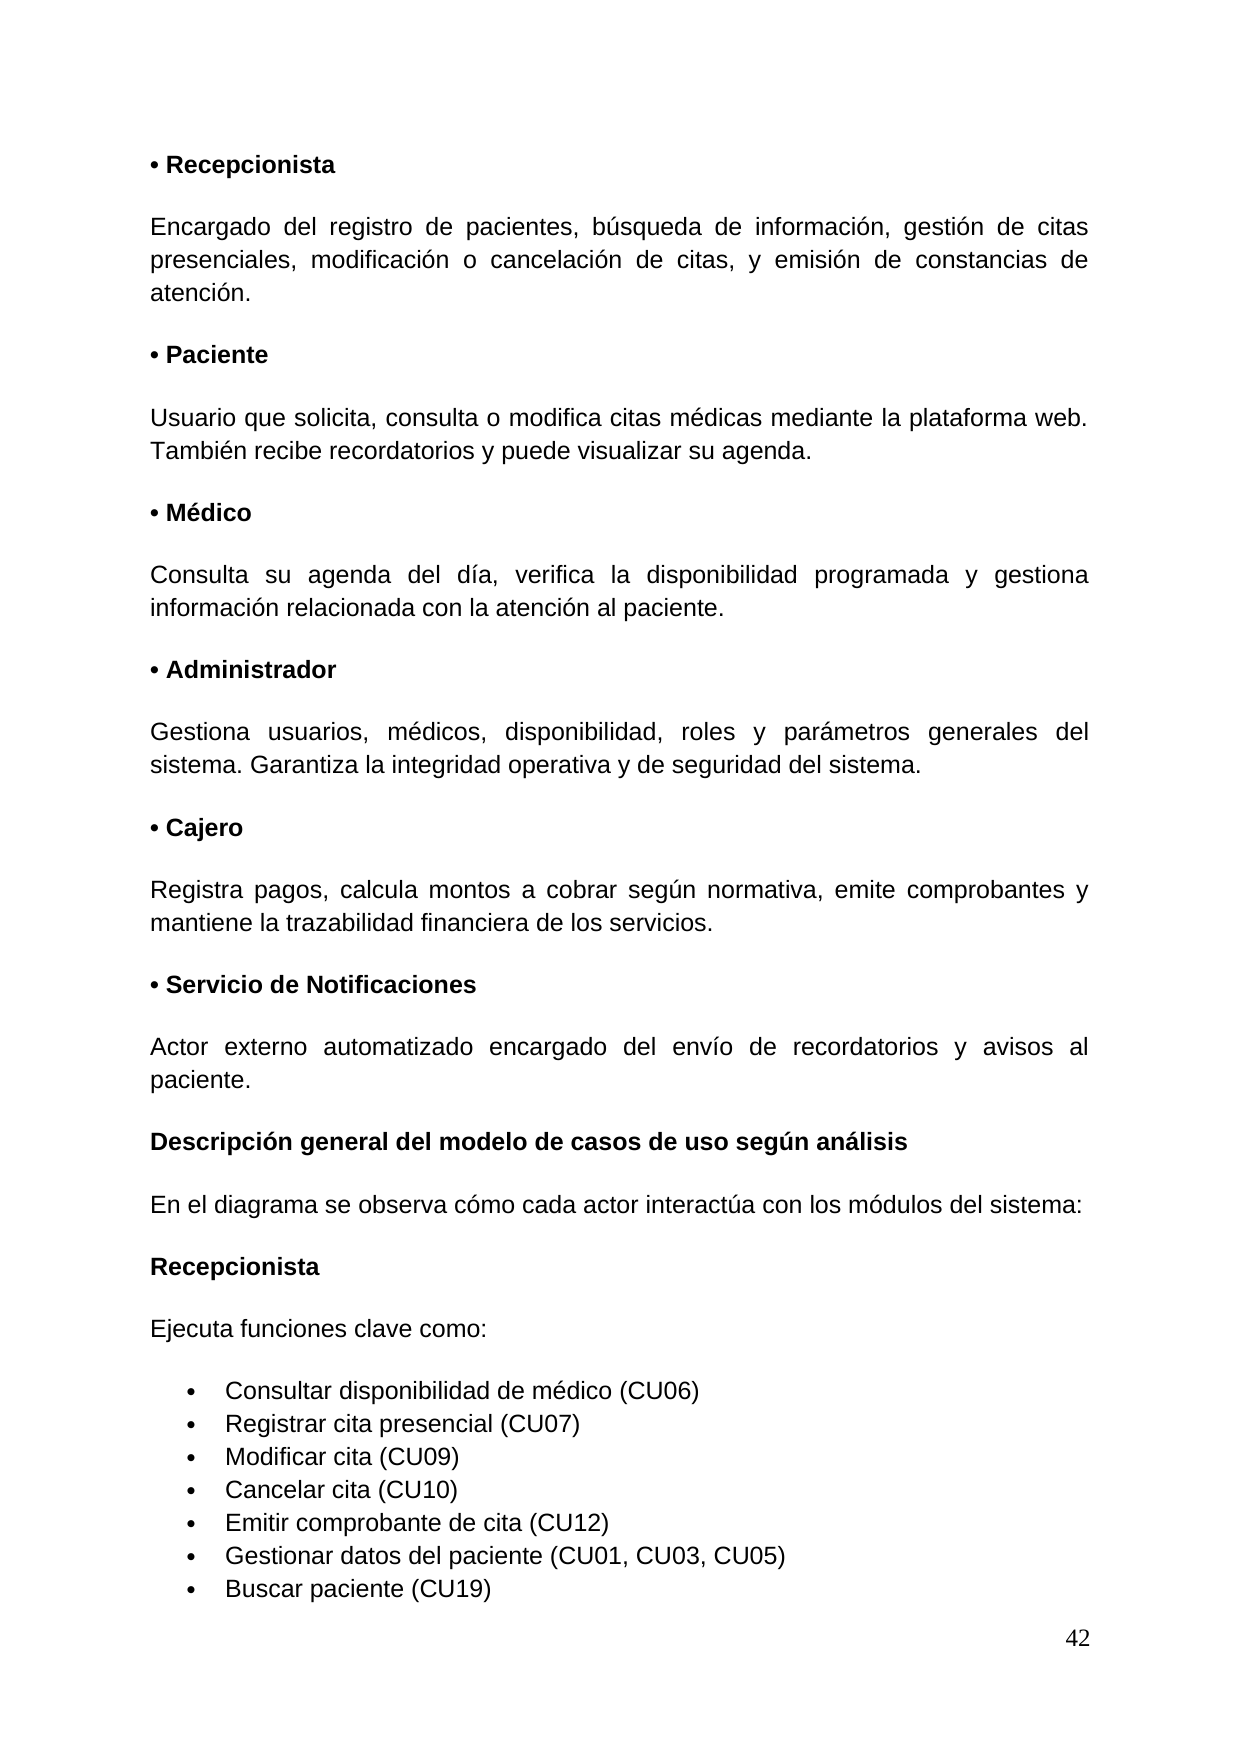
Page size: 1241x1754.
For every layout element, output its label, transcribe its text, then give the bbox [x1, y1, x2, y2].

text Consulta su agenda del día, verifica la disponibilidad programada y gestiona información relacionada con la atención al paciente. [150, 560, 1090, 622]
text Actor externo automatizado encargado del envío de recordatorios y avisos al paciente. [150, 1032, 1090, 1094]
text • Servicio de Notificaciones [150, 970, 1090, 999]
list Cancelar cita (CU10) [187, 1475, 1090, 1504]
text • Cajero [150, 813, 1090, 841]
text En el diagrama se observa cómo cada actor interactúa con los módulos del sistema: [150, 1189, 1090, 1218]
text Encargado del registro de pacientes, búsqueda de información, gestión de citas presenciales, modificación o cancelación de citas, y emisión de constancias de atención. [150, 212, 1090, 307]
text Descripción general del modelo de casos de uso según análisis [150, 1127, 1090, 1156]
list Buscar paciente (CU19) [187, 1574, 1090, 1603]
text • Recepcionista [150, 150, 1090, 179]
text Recepcionista [150, 1252, 1090, 1281]
list Registrar cita presencial (CU07) [187, 1409, 1090, 1438]
text • Administrador [150, 655, 1090, 684]
text • Paciente [150, 340, 1090, 369]
text • Médico [150, 498, 1090, 527]
list Gestionar datos del paciente (CU01, CU03, CU05) [187, 1541, 1090, 1570]
text Ejecuta funciones clave como: [150, 1314, 1090, 1343]
list Modificar cita (CU09) [187, 1442, 1090, 1471]
text Gestiona usuarios, médicos, disponibilidad, roles y parámetros generales del sistema. Garantiza la integridad operativa y de seguridad del sistema. [150, 717, 1090, 779]
list Consultar disponibilidad de médico (CU06) [187, 1376, 1090, 1405]
text Registra pagos, calcula montos a cobrar según normativa, emite comprobantes y mantiene la trazabilidad financiera de los servicios. [150, 875, 1090, 937]
list Emitir comprobante de cita (CU12) [187, 1508, 1090, 1537]
text Usuario que solicita, consulta o modifica citas médicas mediante la plataforma web. También recibe recordatorios y puede visualizar su agenda. [150, 403, 1090, 464]
